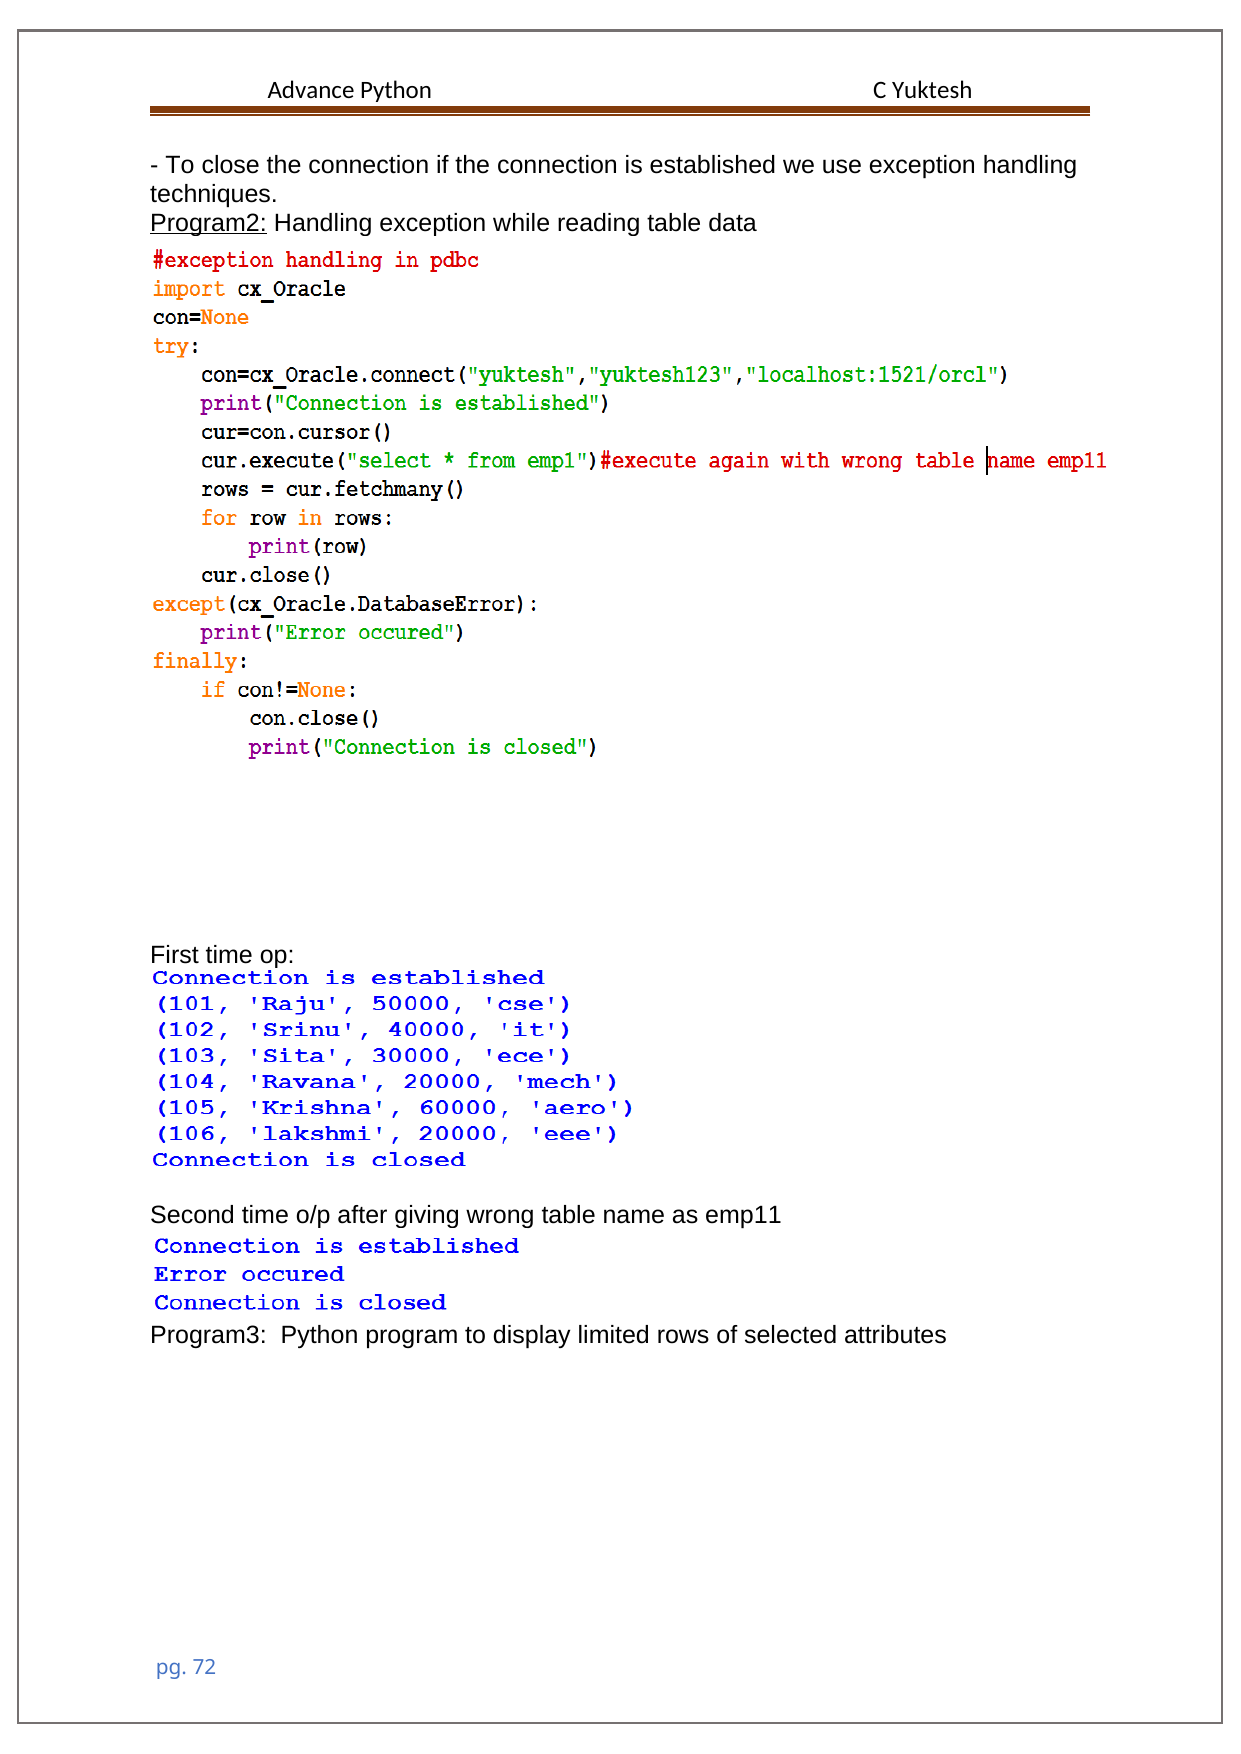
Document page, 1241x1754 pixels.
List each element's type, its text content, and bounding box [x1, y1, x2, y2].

picture [150, 236, 1115, 796]
text Program2: Handling exception while reading table data [150, 207, 1090, 236]
picture [150, 968, 636, 1171]
text First time op: [150, 939, 1090, 968]
text Program3: Python program to display limited rows of selected attributes [150, 1319, 1090, 1348]
text - To close the connection if the connection is established we use exception handling techniques. [150, 150, 1090, 207]
picture [150, 1228, 528, 1320]
text Second time o/p after giving wrong table name as emp11 [150, 1199, 1090, 1228]
